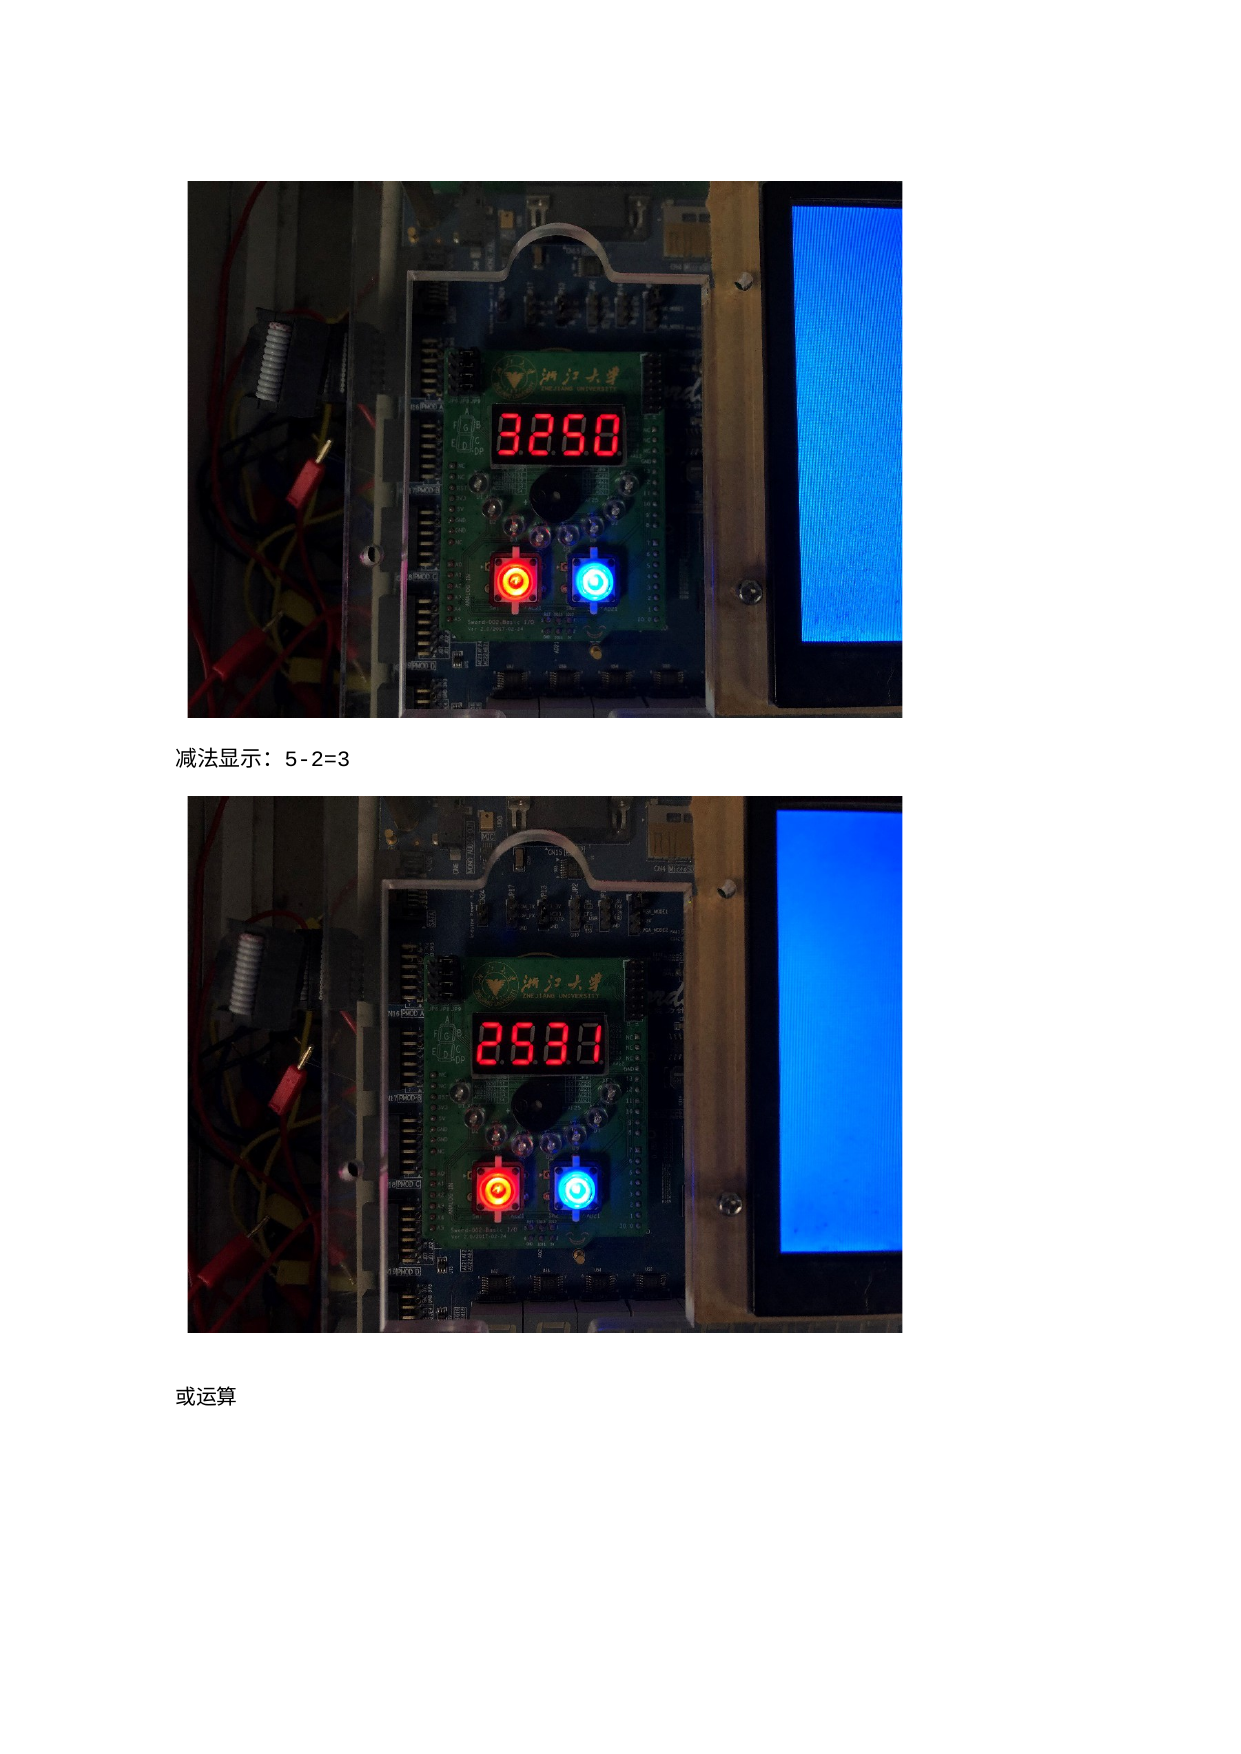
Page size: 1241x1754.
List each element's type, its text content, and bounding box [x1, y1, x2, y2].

picture [187, 181, 903, 718]
text 或运算 [175, 1380, 1076, 1411]
text 减法显示：5-2=3 [175, 741, 1076, 773]
picture [187, 796, 903, 1333]
